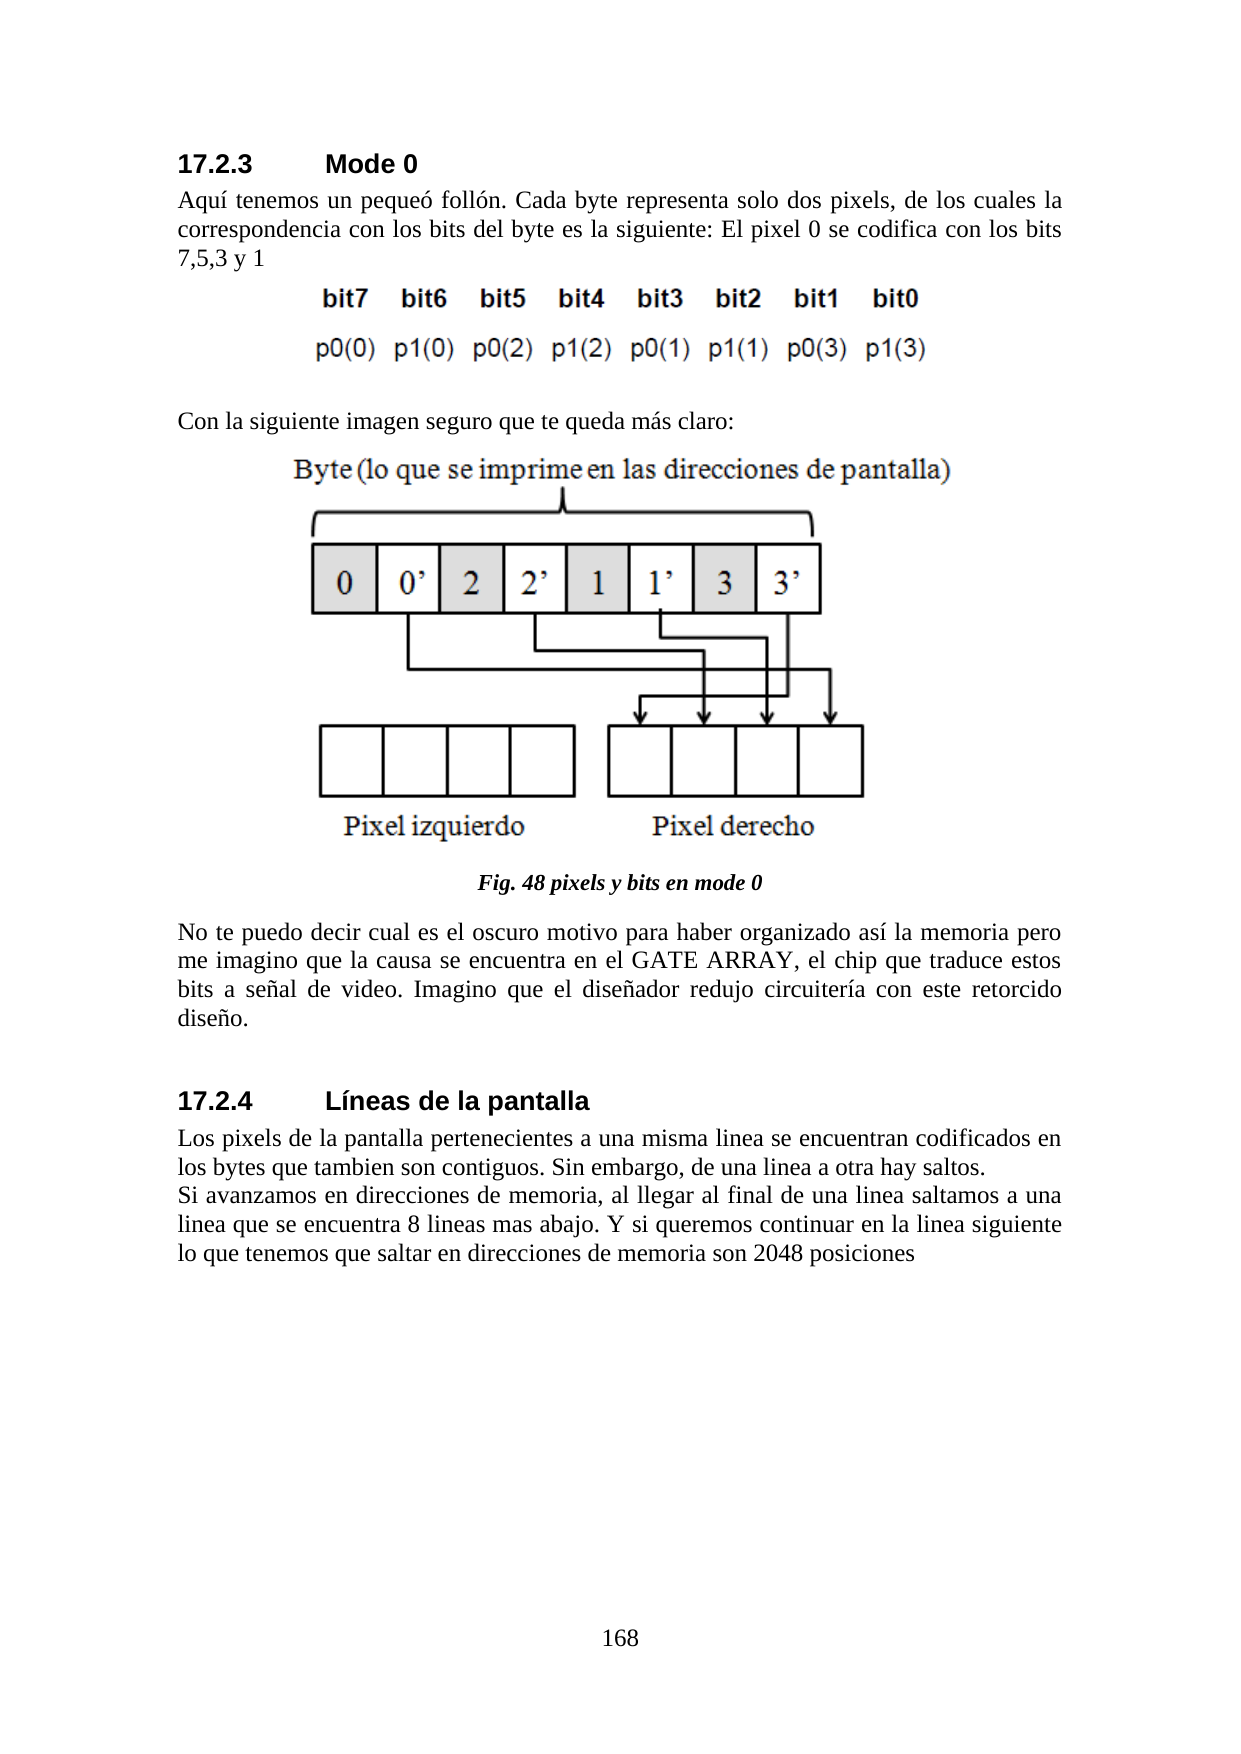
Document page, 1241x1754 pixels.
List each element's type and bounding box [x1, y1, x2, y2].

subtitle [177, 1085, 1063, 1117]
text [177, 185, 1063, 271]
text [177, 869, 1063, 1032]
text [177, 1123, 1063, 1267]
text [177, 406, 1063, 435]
picture [300, 271, 940, 378]
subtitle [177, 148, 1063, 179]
picture [267, 435, 974, 870]
